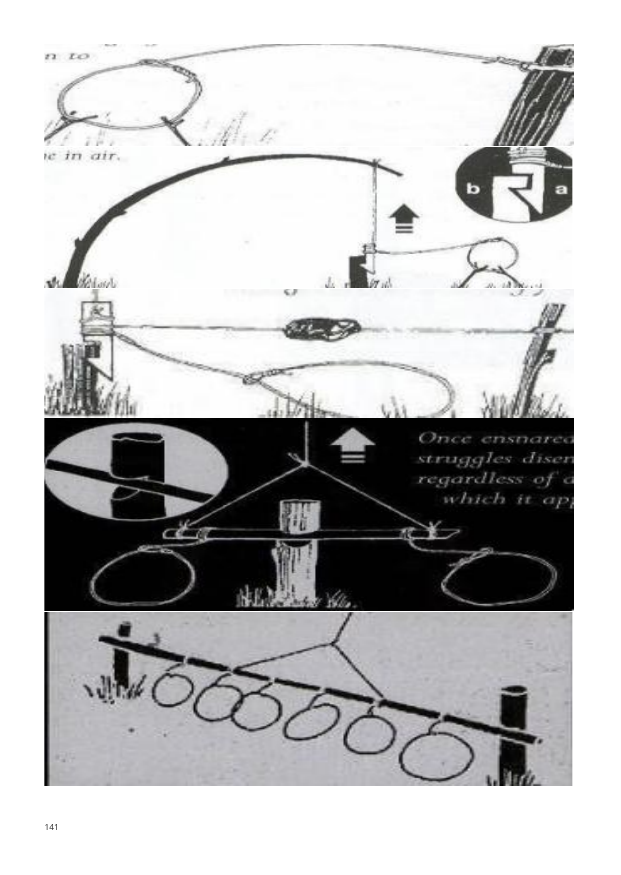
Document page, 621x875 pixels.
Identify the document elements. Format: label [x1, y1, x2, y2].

picture [44, 44, 574, 146]
picture [44, 147, 573, 288]
picture [44, 612, 573, 786]
picture [44, 289, 574, 611]
